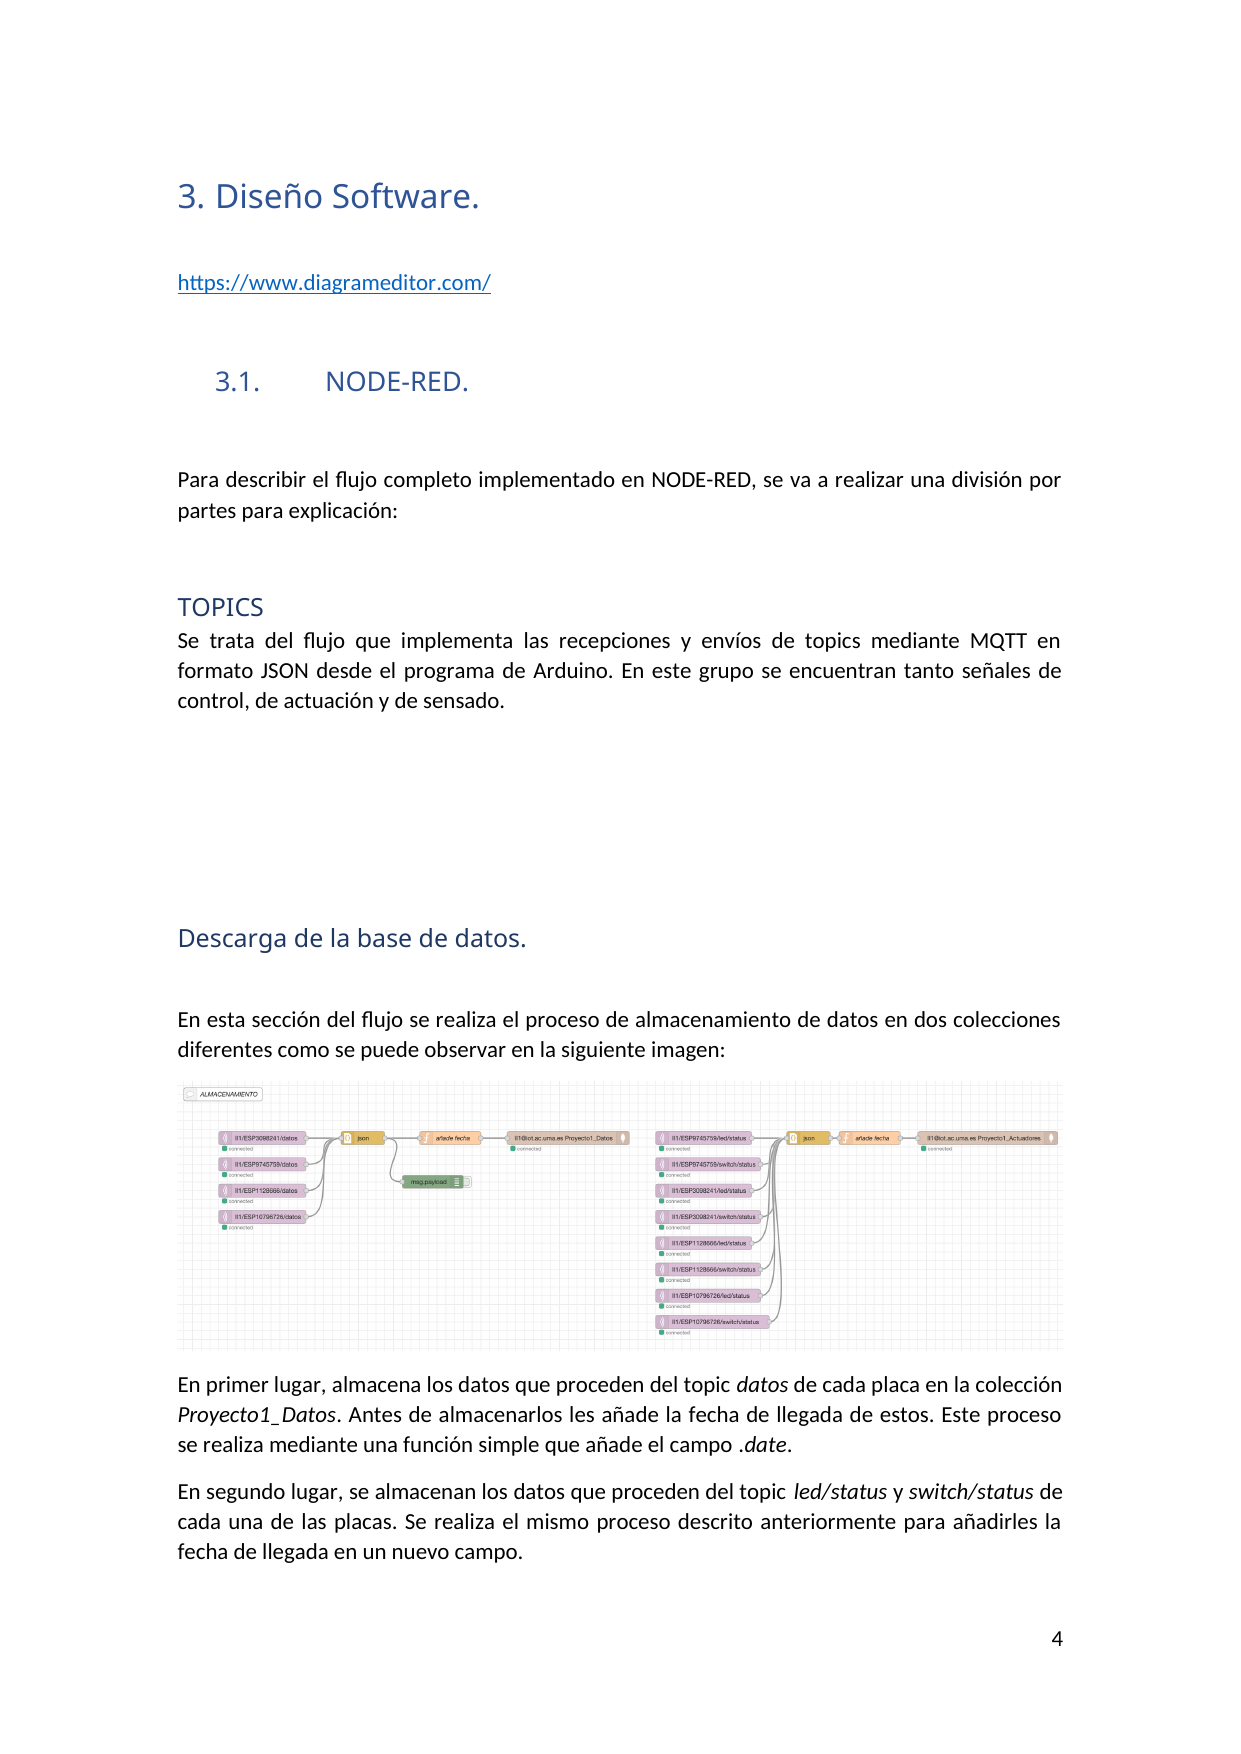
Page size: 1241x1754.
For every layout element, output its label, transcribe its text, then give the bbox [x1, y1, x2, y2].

text https://www.diagrameditor.com/ [177, 268, 1063, 296]
text En esta sección del flujo se realiza el proceso de almacenamiento de datos en dos colecciones diferentes como se puede observar en la siguiente imagen: [177, 1005, 1063, 1063]
text En primer lugar, almacena los datos que proceden del topic datos de cada placa en la colección Proyecto1_Datos. Antes de almacenarlos les añade la fecha de llegada de estos. Este proceso se realiza mediante una función simple que añade el campo .date. [177, 1370, 1063, 1458]
list NODE-RED. [215, 362, 1063, 399]
subtitle TOPICS [177, 589, 1063, 623]
text Se trata del flujo que implementa las recepciones y envíos de topics mediante MQTT en formato JSON desde el programa de Arduino. En este grupo se encuentran tanto señales de control, de actuación y de sensado. [177, 626, 1063, 715]
picture [177, 1081, 1063, 1351]
text Para describir el flujo completo implementado en NODE-RED, se va a realizar una división por partes para explicación: [177, 466, 1063, 524]
subtitle Diseño Software. [177, 173, 1063, 218]
text En segundo lugar, se almacenan los datos que proceden del topic led/status y switch/status de cada una de las placas. Se realiza el mismo proceso descrito anteriormente para añadirles la fecha de llegada en un nuevo campo. [177, 1477, 1063, 1565]
subtitle Descarga de la base de datos. [177, 921, 1063, 955]
